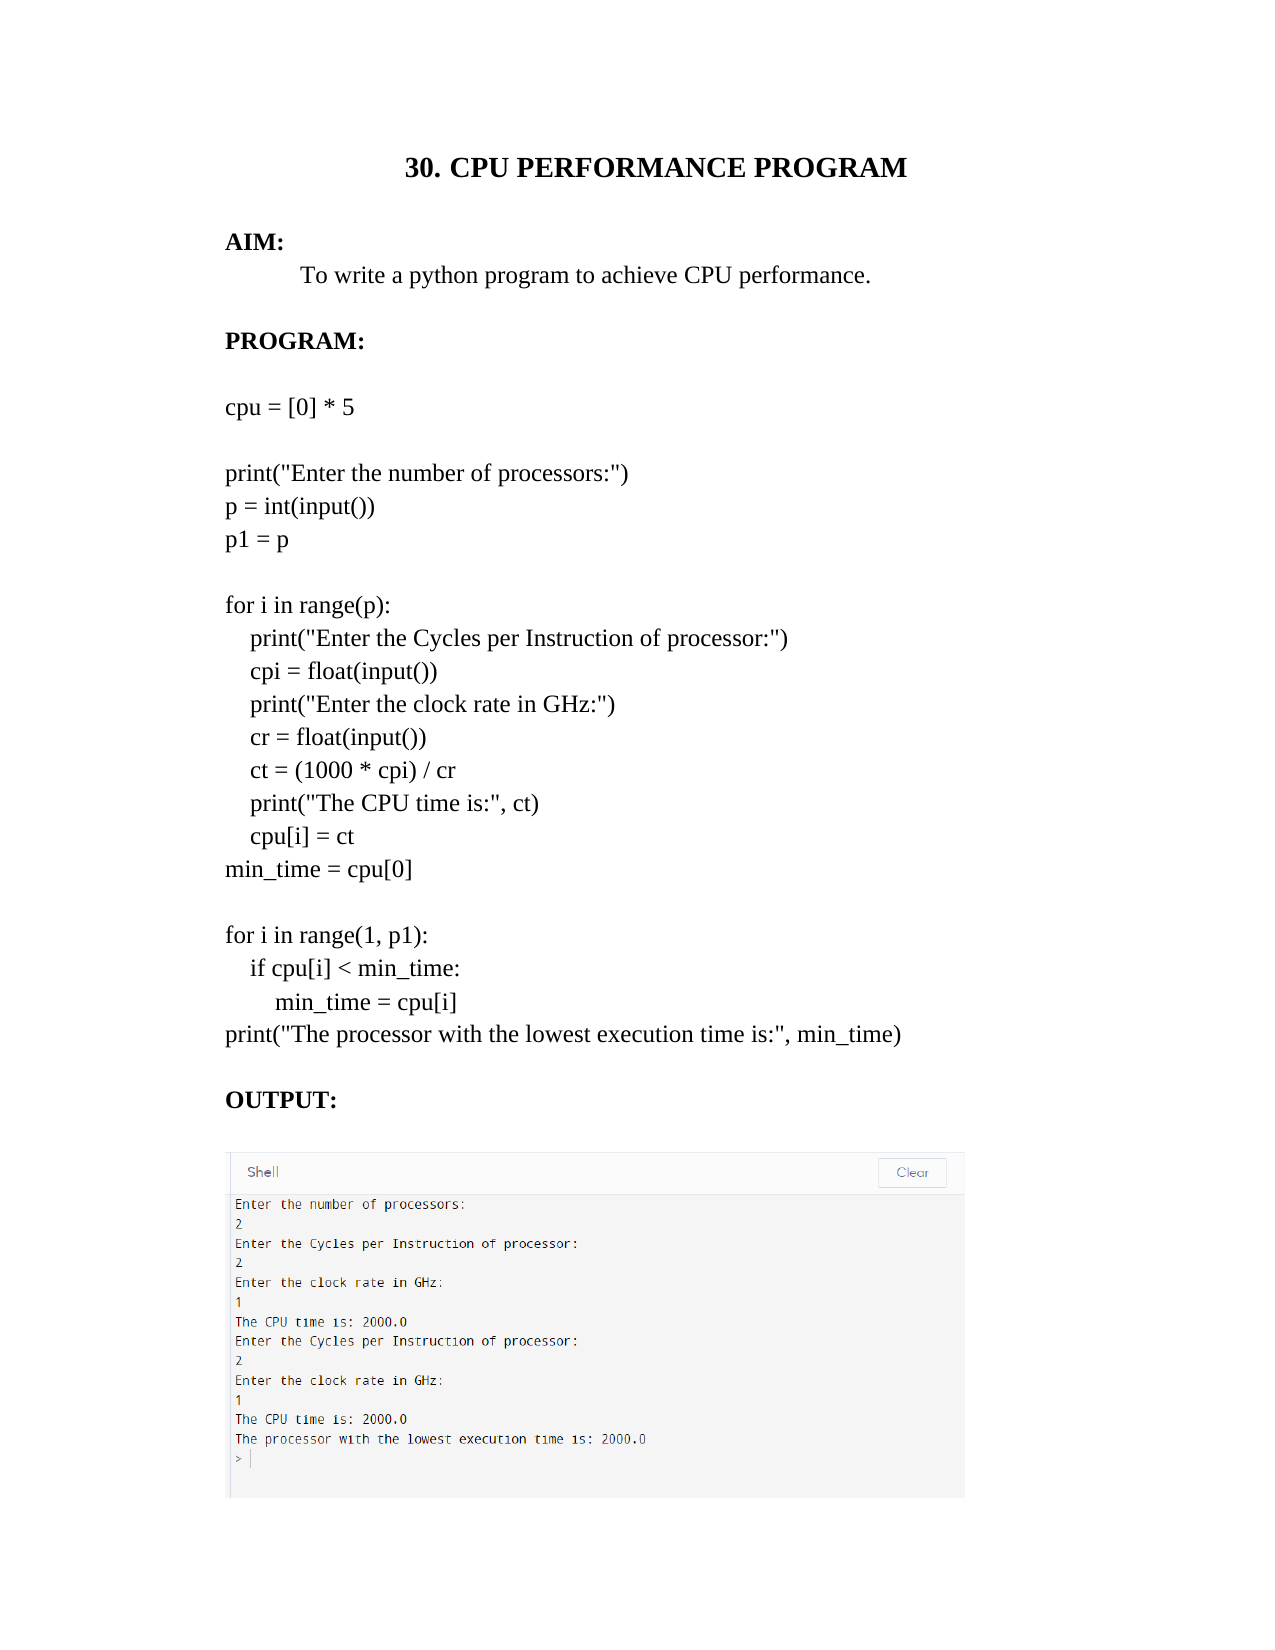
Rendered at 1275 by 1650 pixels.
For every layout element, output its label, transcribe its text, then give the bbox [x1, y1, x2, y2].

list PROGRAM: [225, 326, 1125, 355]
list CPU PERFORMANCE PROGRAM [187, 150, 1125, 183]
list cpu[i] = ct [225, 821, 1125, 850]
list OUTPUT: [225, 1086, 1125, 1114]
list ct = (1000 * cpi) / cr [225, 755, 1125, 784]
list cpu = [0] * 5 [225, 392, 1125, 421]
list cpi = float(input()) [225, 656, 1125, 685]
list min_time = cpu[0] [225, 854, 1125, 883]
list print("The CPU time is:", ct) [225, 788, 1125, 817]
list min_time = cpu[i] [225, 987, 1125, 1015]
list print("Enter the clock rate in GHz:") [225, 689, 1125, 718]
list To write a python program to achieve CPU performance. [225, 260, 1125, 289]
list AIM: [225, 227, 1125, 256]
list print("The processor with the lowest execution time is:", min_time) [225, 1019, 1125, 1048]
list p = int(input()) [225, 491, 1125, 520]
picture [225, 1150, 965, 1498]
list for i in range(1, p1): [225, 921, 1125, 949]
list cr = float(input()) [225, 722, 1125, 751]
list print("Enter the number of processors:") [225, 458, 1125, 487]
list if cpu[i] < min_time: [225, 953, 1125, 982]
list print("Enter the Cycles per Instruction of processor:") [225, 623, 1125, 652]
list for i in range(p): [225, 590, 1125, 619]
list p1 = p [225, 524, 1125, 553]
